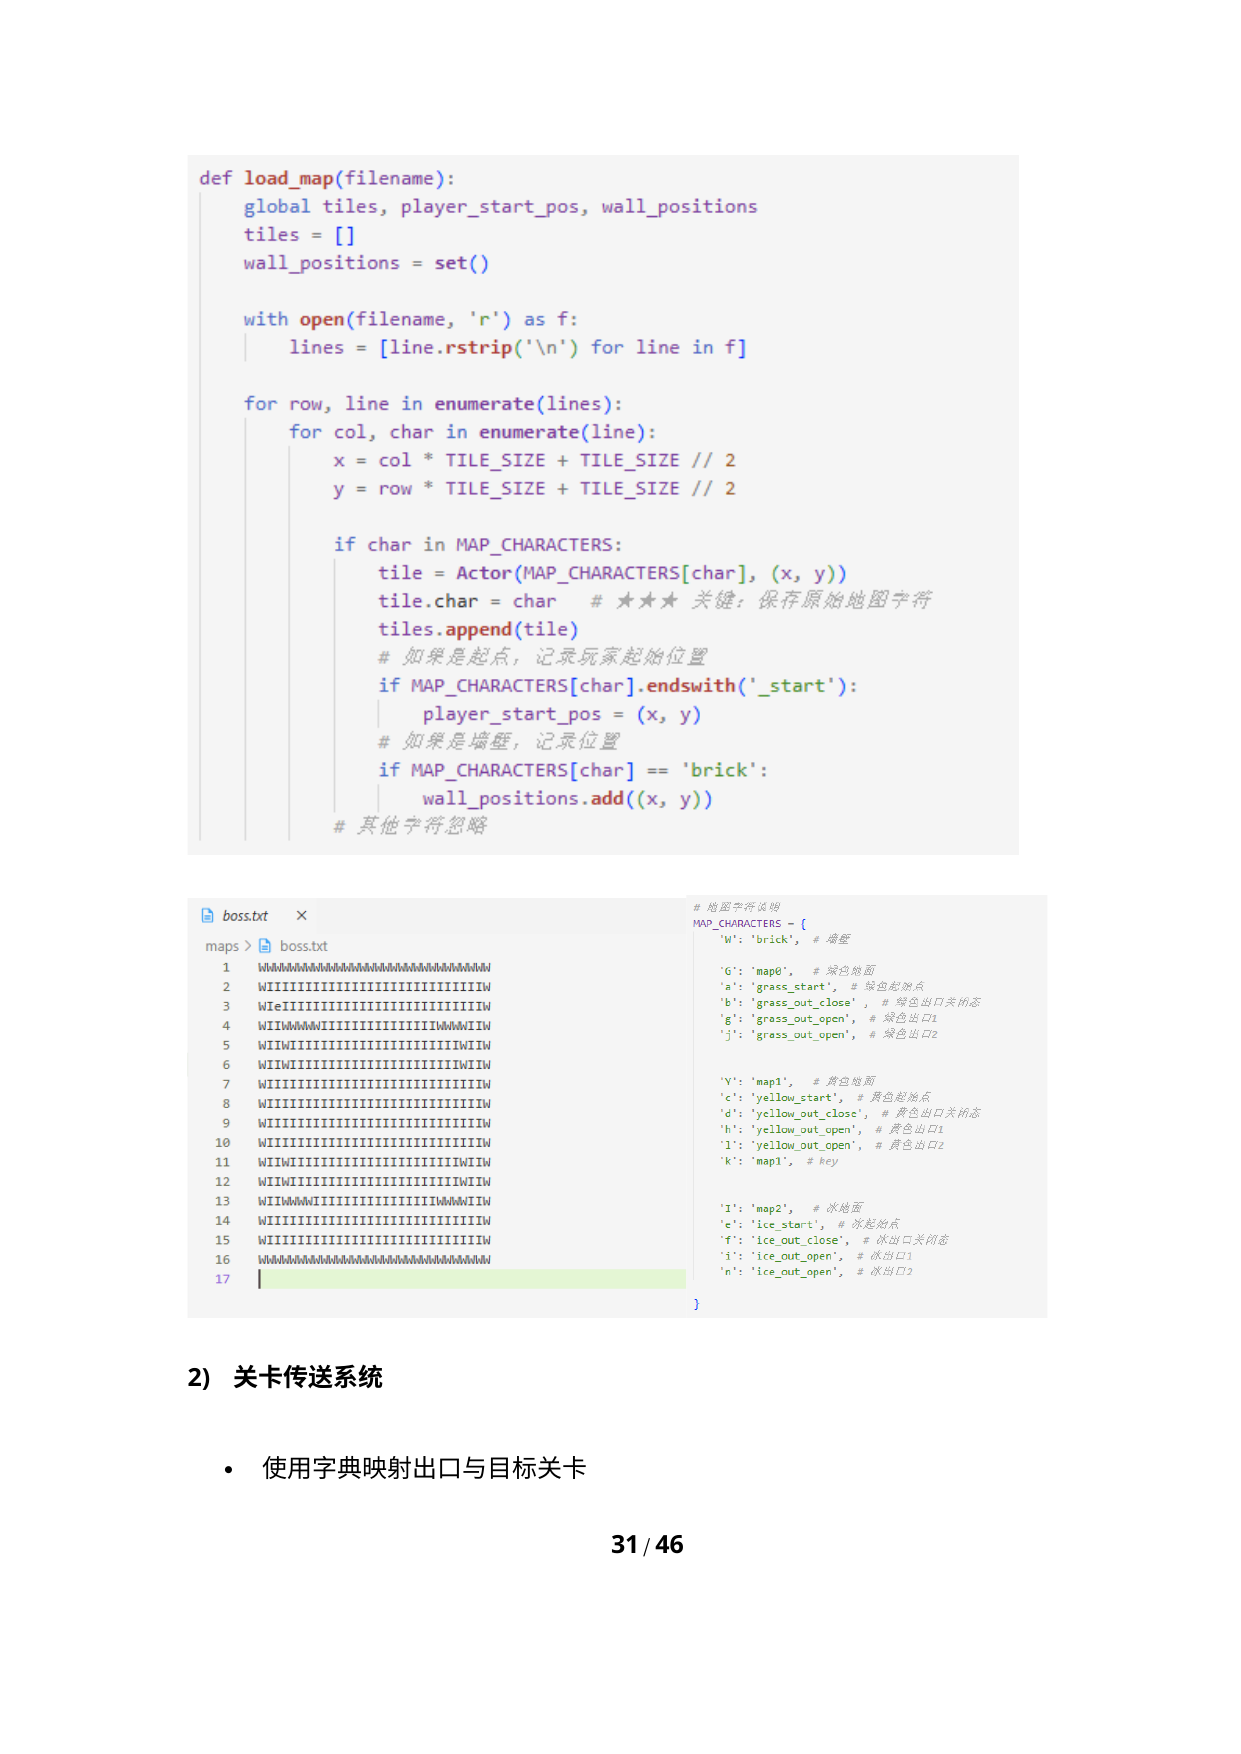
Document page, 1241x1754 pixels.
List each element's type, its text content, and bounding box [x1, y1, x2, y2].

picture [187, 155, 1019, 855]
list 使用字典映射出口与目标关卡 [225, 1434, 1053, 1499]
list 关卡传送系统 [187, 1343, 1053, 1408]
picture [187, 895, 1048, 1318]
